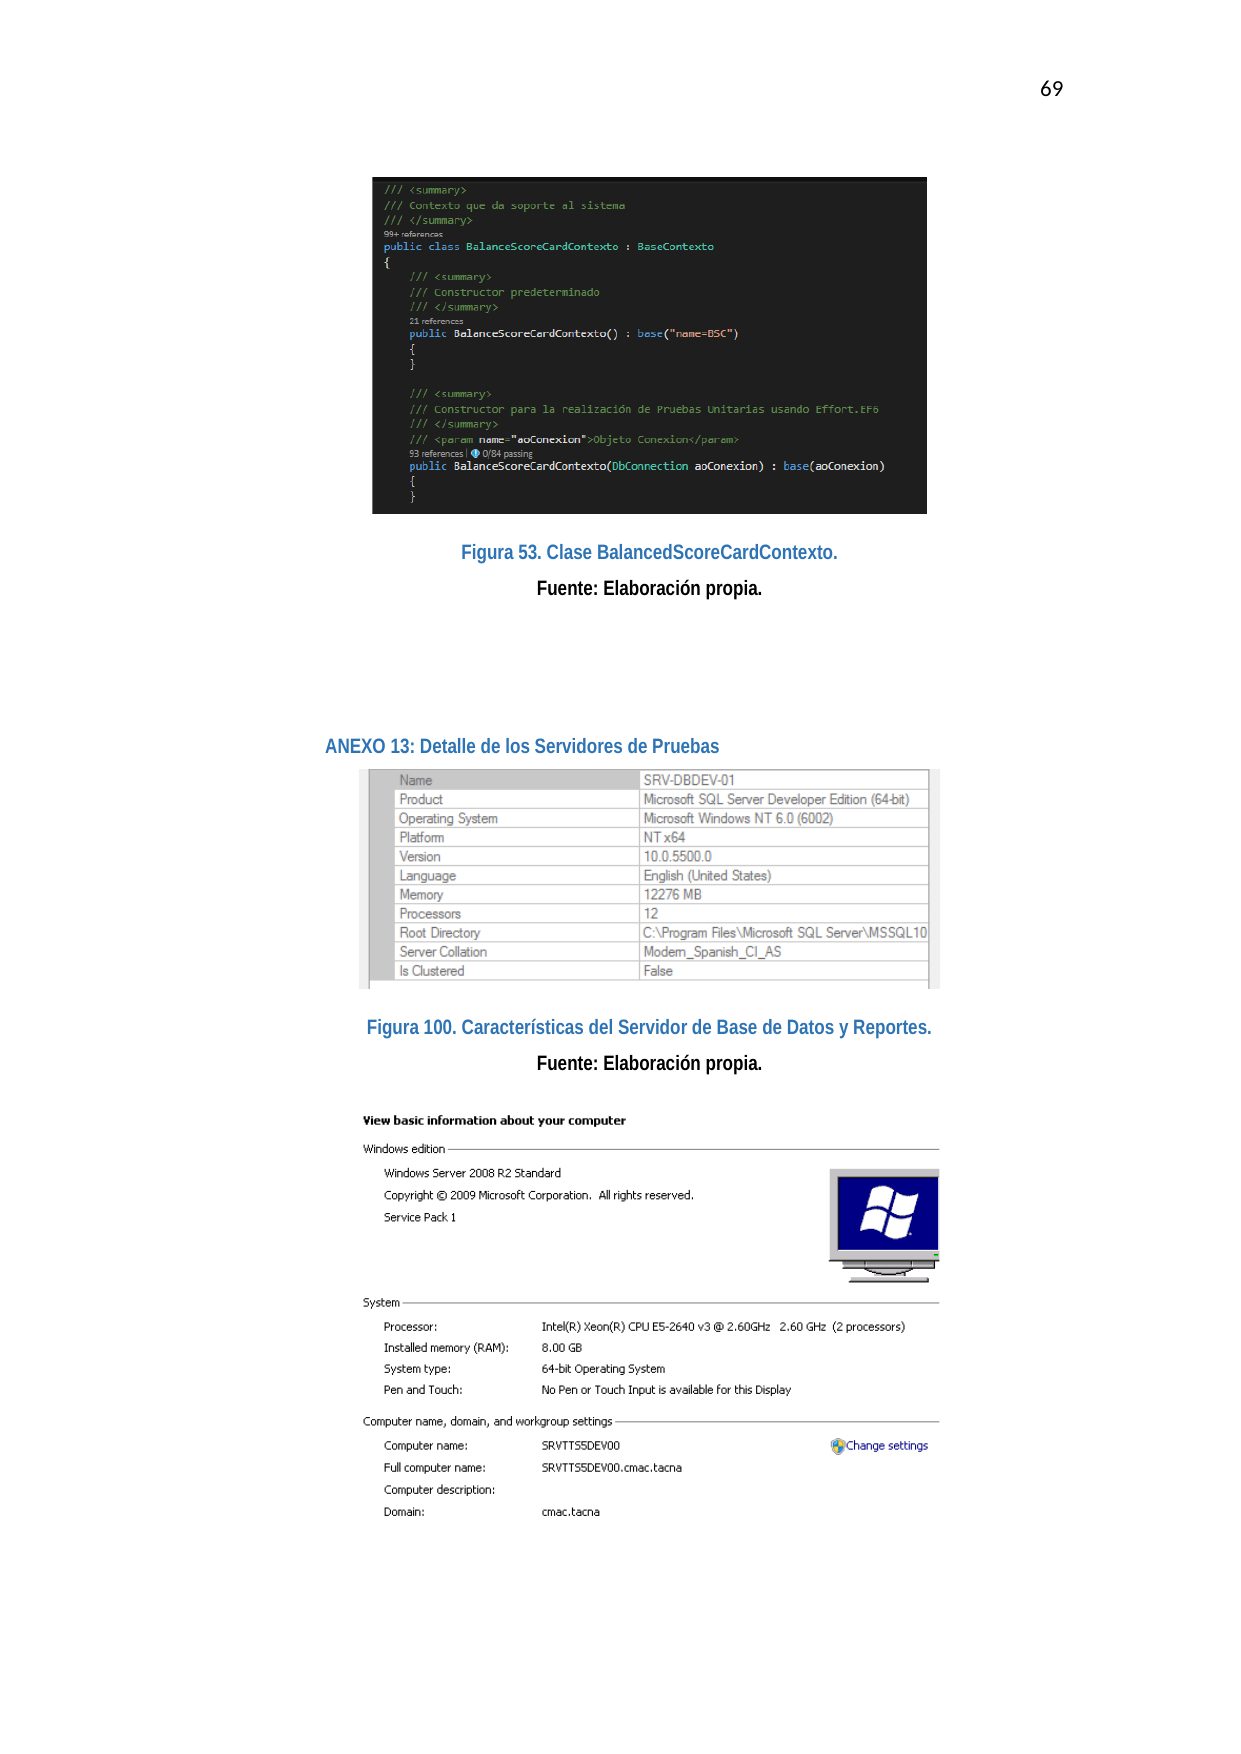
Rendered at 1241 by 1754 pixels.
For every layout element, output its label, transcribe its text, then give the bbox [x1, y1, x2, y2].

text Fuente: Elaboración propia. [236, 1051, 1063, 1075]
text Figura 100. Características del Servidor de Base de Datos y Reportes. [236, 1015, 1063, 1039]
picture [359, 1103, 940, 1534]
text Figura 53. Clase BalancedScoreCardContexto. [236, 540, 1063, 564]
picture [358, 769, 941, 989]
text Fuente: Elaboración propia. [236, 576, 1063, 600]
text ANEXO 13: Detalle de los Servidores de Pruebas [325, 733, 1063, 757]
picture [372, 177, 927, 514]
